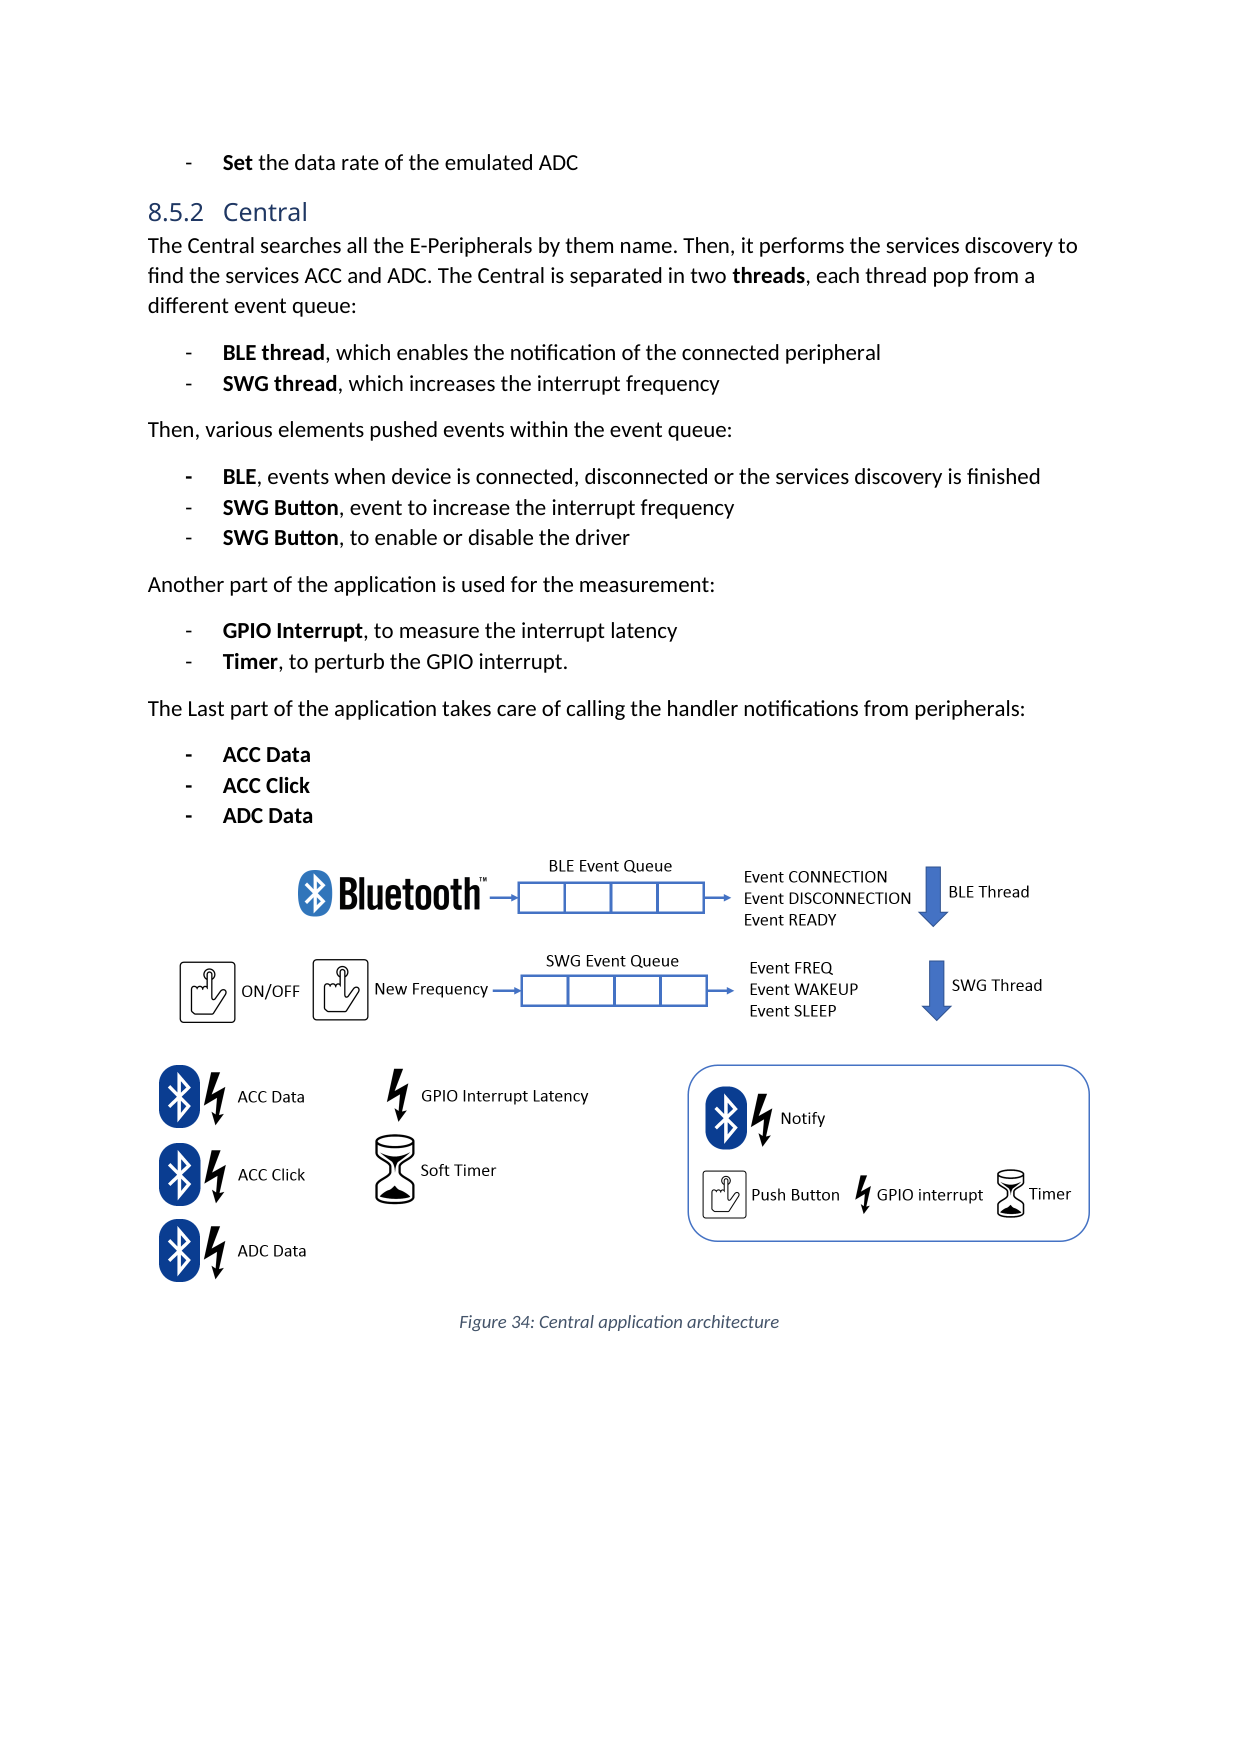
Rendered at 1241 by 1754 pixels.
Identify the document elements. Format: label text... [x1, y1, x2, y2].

list Set the data rate of the emulated ADC [185, 148, 1093, 176]
list GPIO Interrupt, to measure the interrupt latency [185, 617, 1093, 645]
list ACC Click [185, 771, 1093, 799]
list ADC Data [185, 801, 1093, 829]
list SWG Button, to enable or disable the driver [185, 523, 1093, 551]
list SWG thread, which increases the interrupt frequency [185, 369, 1093, 397]
list BLE thread, which enables the notification of the connected peripheral [185, 338, 1093, 367]
list BLE, events when device is connected, disconnected or the services discovery is finished [185, 462, 1093, 491]
text The Last part of the application takes care of calling the handler notifications from peripherals: [148, 694, 1093, 722]
text The Central searches all the E-Peripherals by them name. Then, it performs the services discovery to find the services ACC and ADC. The Central is separated in two threads, each thread pop from a different event queue: [148, 231, 1093, 320]
text Another part of the application is used for the measurement: [148, 570, 1093, 598]
subtitle Central [148, 194, 1093, 228]
list SWG Button, event to increase the interrupt frequency [185, 493, 1093, 521]
list Timer, to perturb the GPIO interrupt. [185, 647, 1093, 675]
text Then, various elements pushed events within the event queue: [148, 416, 1093, 444]
text Figure 34: Central application architecture [148, 1310, 1093, 1333]
picture [147, 847, 1093, 1291]
list ACC Data [185, 741, 1093, 769]
